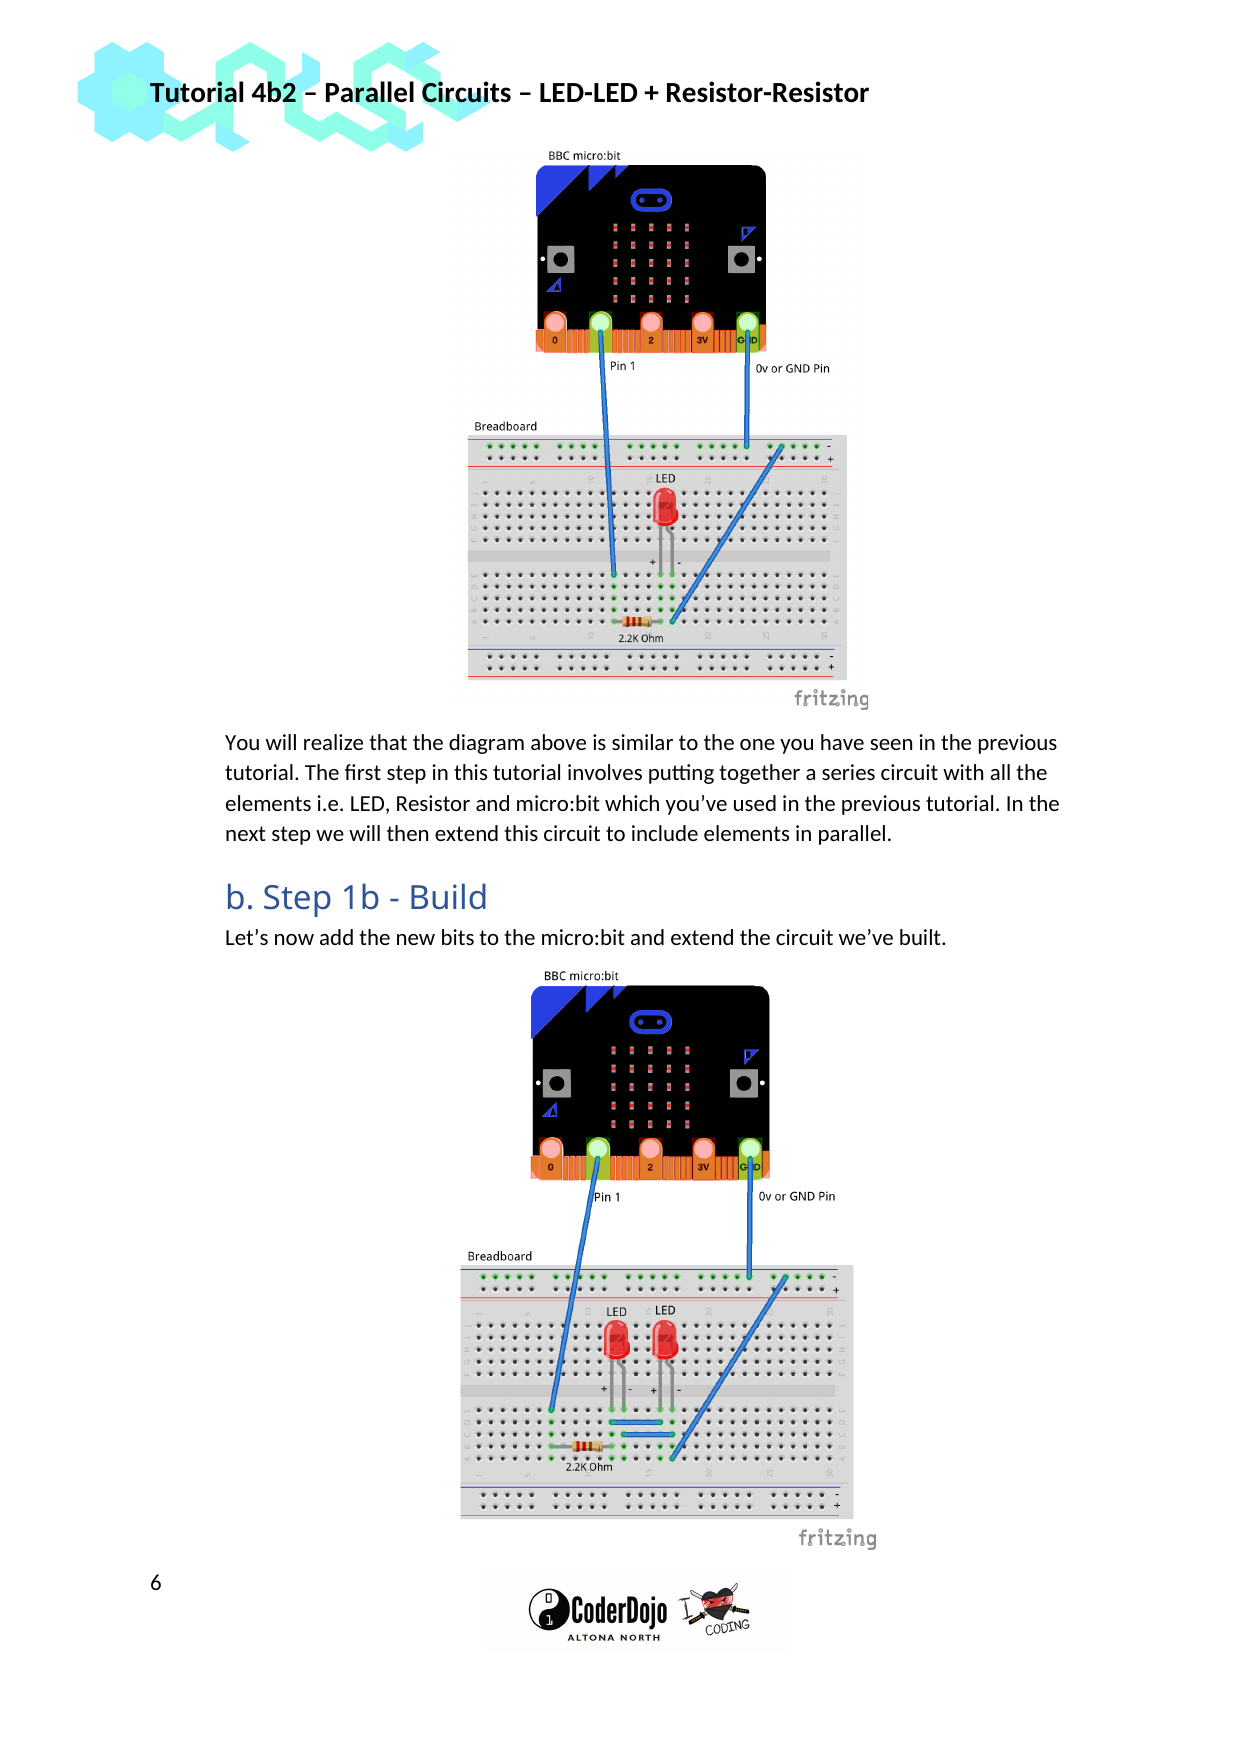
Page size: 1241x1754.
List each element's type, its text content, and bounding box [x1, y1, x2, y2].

picture [77, 42, 869, 710]
subtitle Step 1b - Build [225, 874, 1090, 919]
picture [486, 1568, 792, 1653]
text You will realize that the diagram above is similar to the one you have seen in the previous tutorial. The first step in this tutorial involves putting together a series circuit with all the elements i.e. LED, Resistor and micro:bit which you’ve used in the previous tutorial. In the next step we will then extend this circuit to include elements in parallel. [225, 728, 1090, 847]
text Let’s now add the new bits to the micro:bit and extend the circuit we’ve built. [150, 923, 1090, 951]
picture [439, 970, 876, 1550]
